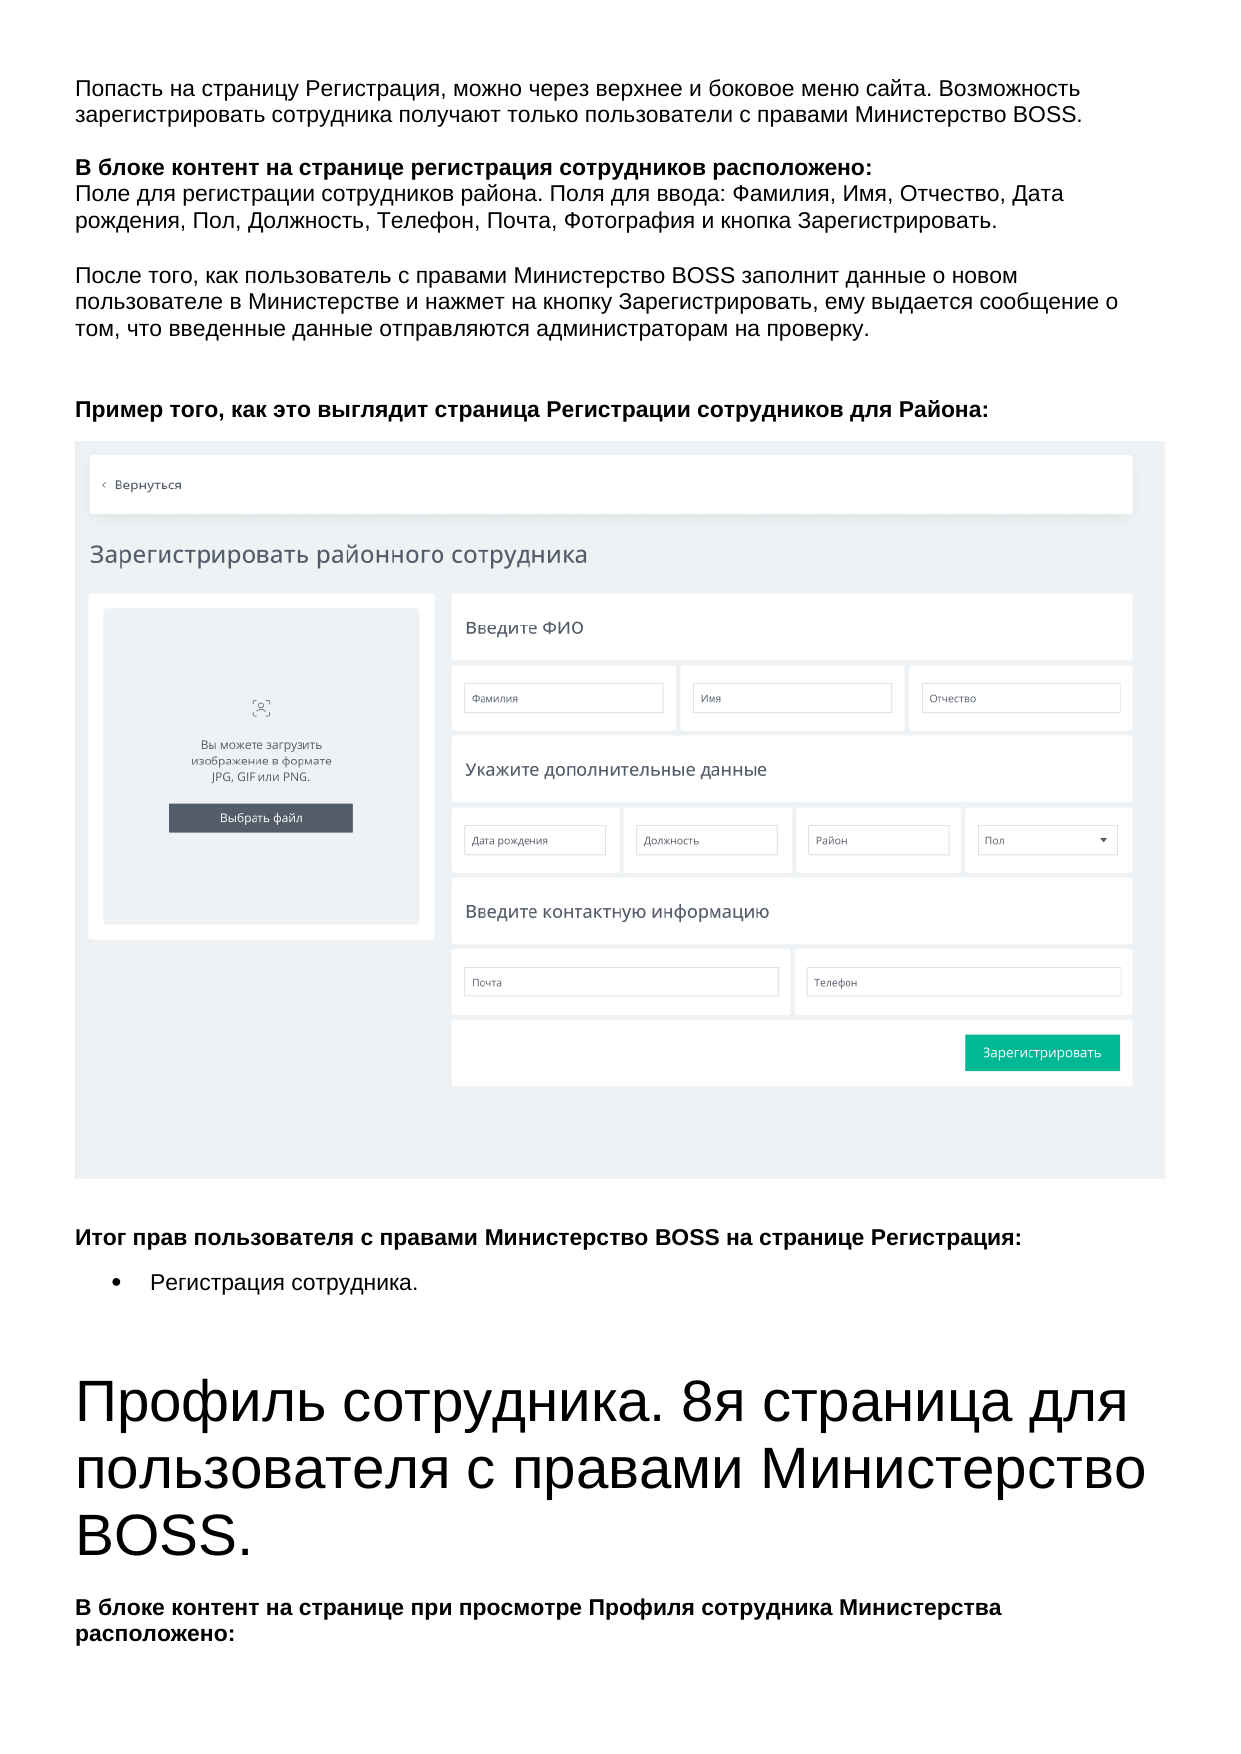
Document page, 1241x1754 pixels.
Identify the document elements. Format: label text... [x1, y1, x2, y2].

text Профиль сотрудника. 8я страница для пользователя с правами Министерство BOSS. [75, 1366, 1165, 1568]
text После того, как пользователь с правами Министерство BOSS заполнит данные о новом пользователе в Министерстве и нажмет на кнопку Зарегистрировать, ему выдается сообщение о том, что введенные данные отправляются администраторам на проверку. [75, 262, 1165, 341]
text В блоке контент на странице при просмотре Профиля сотрудника Министерства расположено: [75, 1594, 1165, 1647]
text Поле для регистрации сотрудников района. Поля для ввода: Фамилия, Имя, Отчество, Дата рождения, Пол, Должность, Телефон, Почта, Фотография и кнопка Зарегистрировать. [75, 180, 1165, 233]
text В блоке контент на странице регистрация сотрудников расположено: [75, 154, 1165, 180]
text Итог прав пользователя с правами Министерство BOSS на странице Регистрация: [75, 1223, 1165, 1250]
picture [75, 441, 1166, 1179]
text Попасть на страницу Регистрация, можно через верхнее и боковое меню сайта. Возможность зарегистрировать сотрудника получают только пользователи с правами Министерство BOSS. [75, 75, 1165, 128]
list Регистрация сотрудника. [112, 1269, 1165, 1295]
text Пример того, как это выглядит страница Регистрации сотрудников для Района: [75, 396, 1165, 422]
